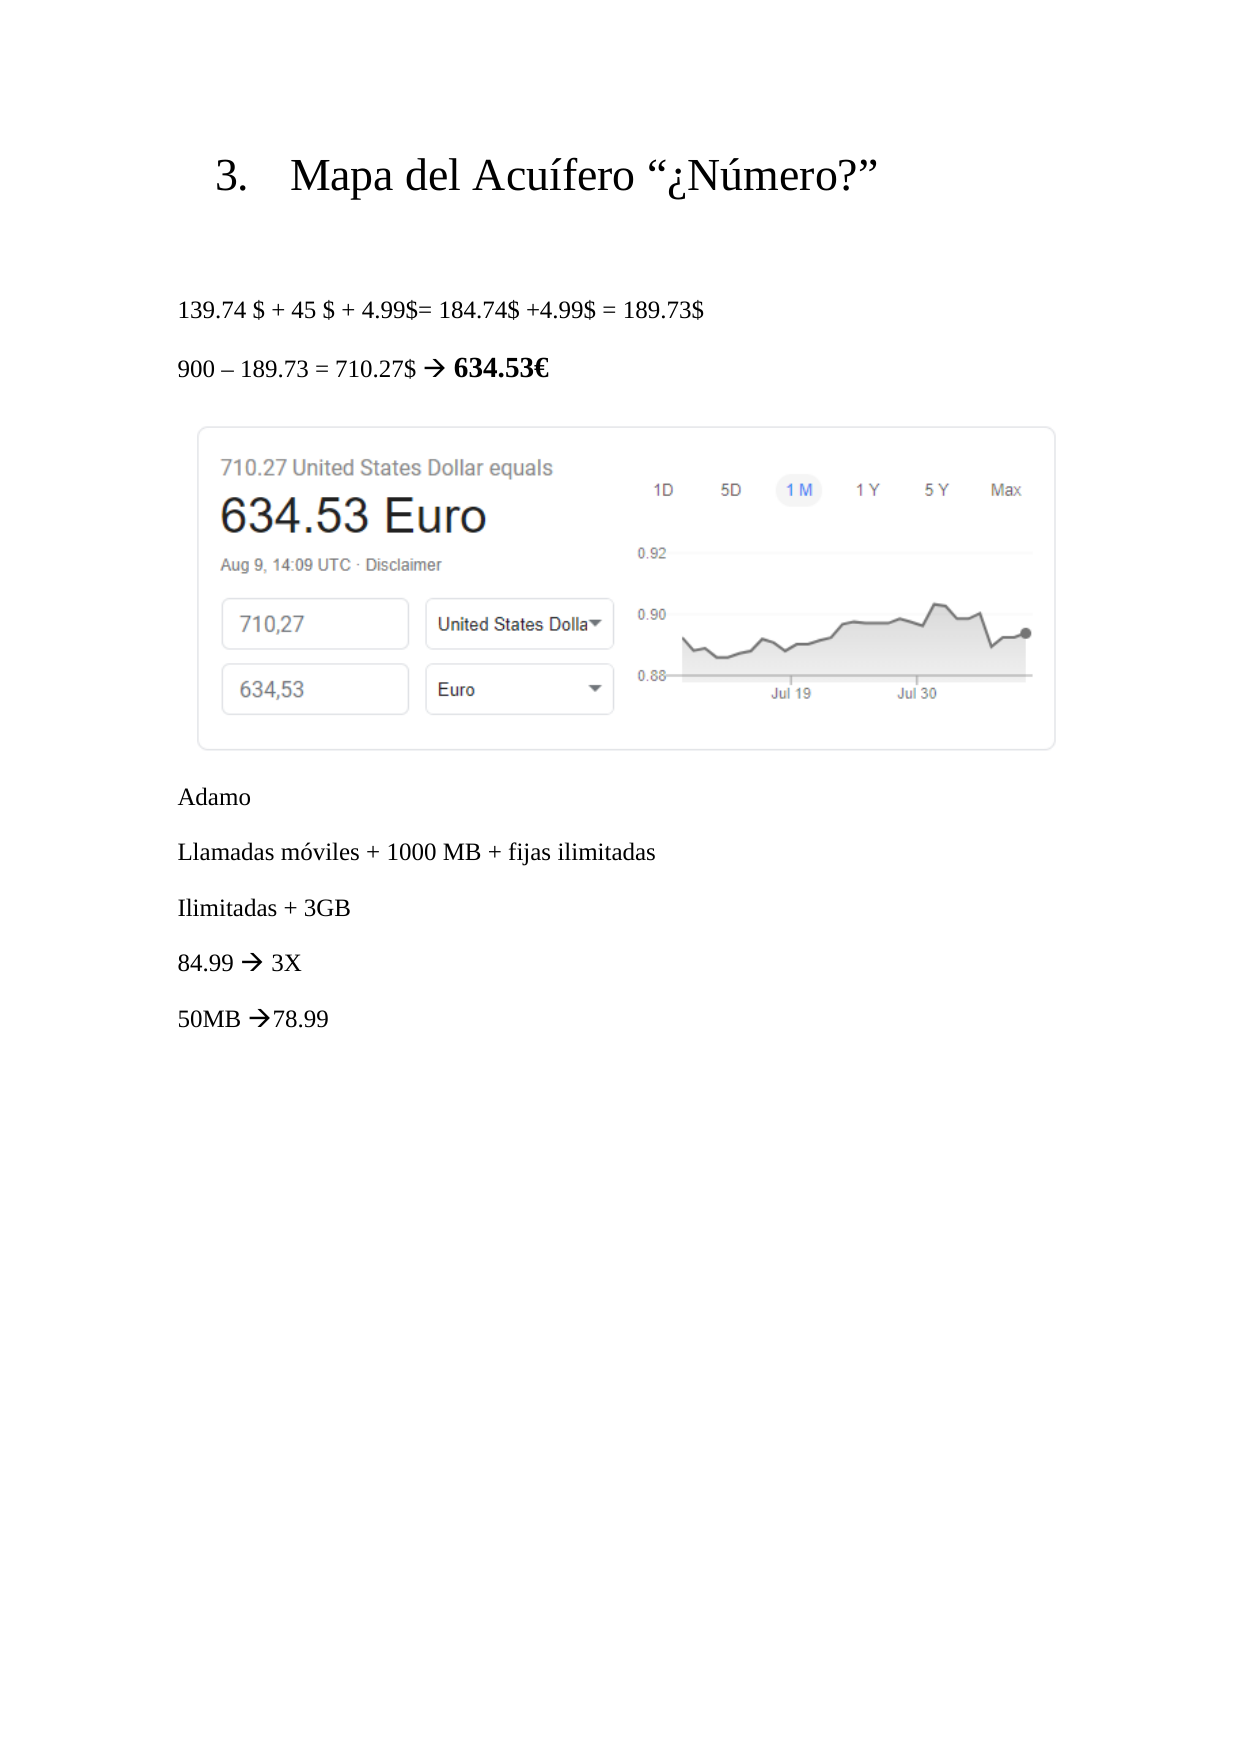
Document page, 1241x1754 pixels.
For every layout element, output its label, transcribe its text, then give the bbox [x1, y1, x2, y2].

text 84.99 3X [177, 948, 1063, 977]
list Mapa del Acuífero “¿Número?” [215, 148, 1063, 200]
text Ilimitadas + 3GB [177, 893, 1063, 922]
text Llamadas móviles + 1000 MB + fijas ilimitadas [177, 837, 1063, 866]
text Adamo [177, 782, 1063, 810]
text 50MB 78.99 [177, 1004, 1063, 1033]
picture [177, 413, 1063, 756]
text 900 – 189.73 = 710.27$ 634.53€ [177, 351, 1063, 384]
text 139.74 $ + 45 $ + 4.99$= 184.74$ +4.99$ = 189.73$ [177, 295, 1063, 324]
